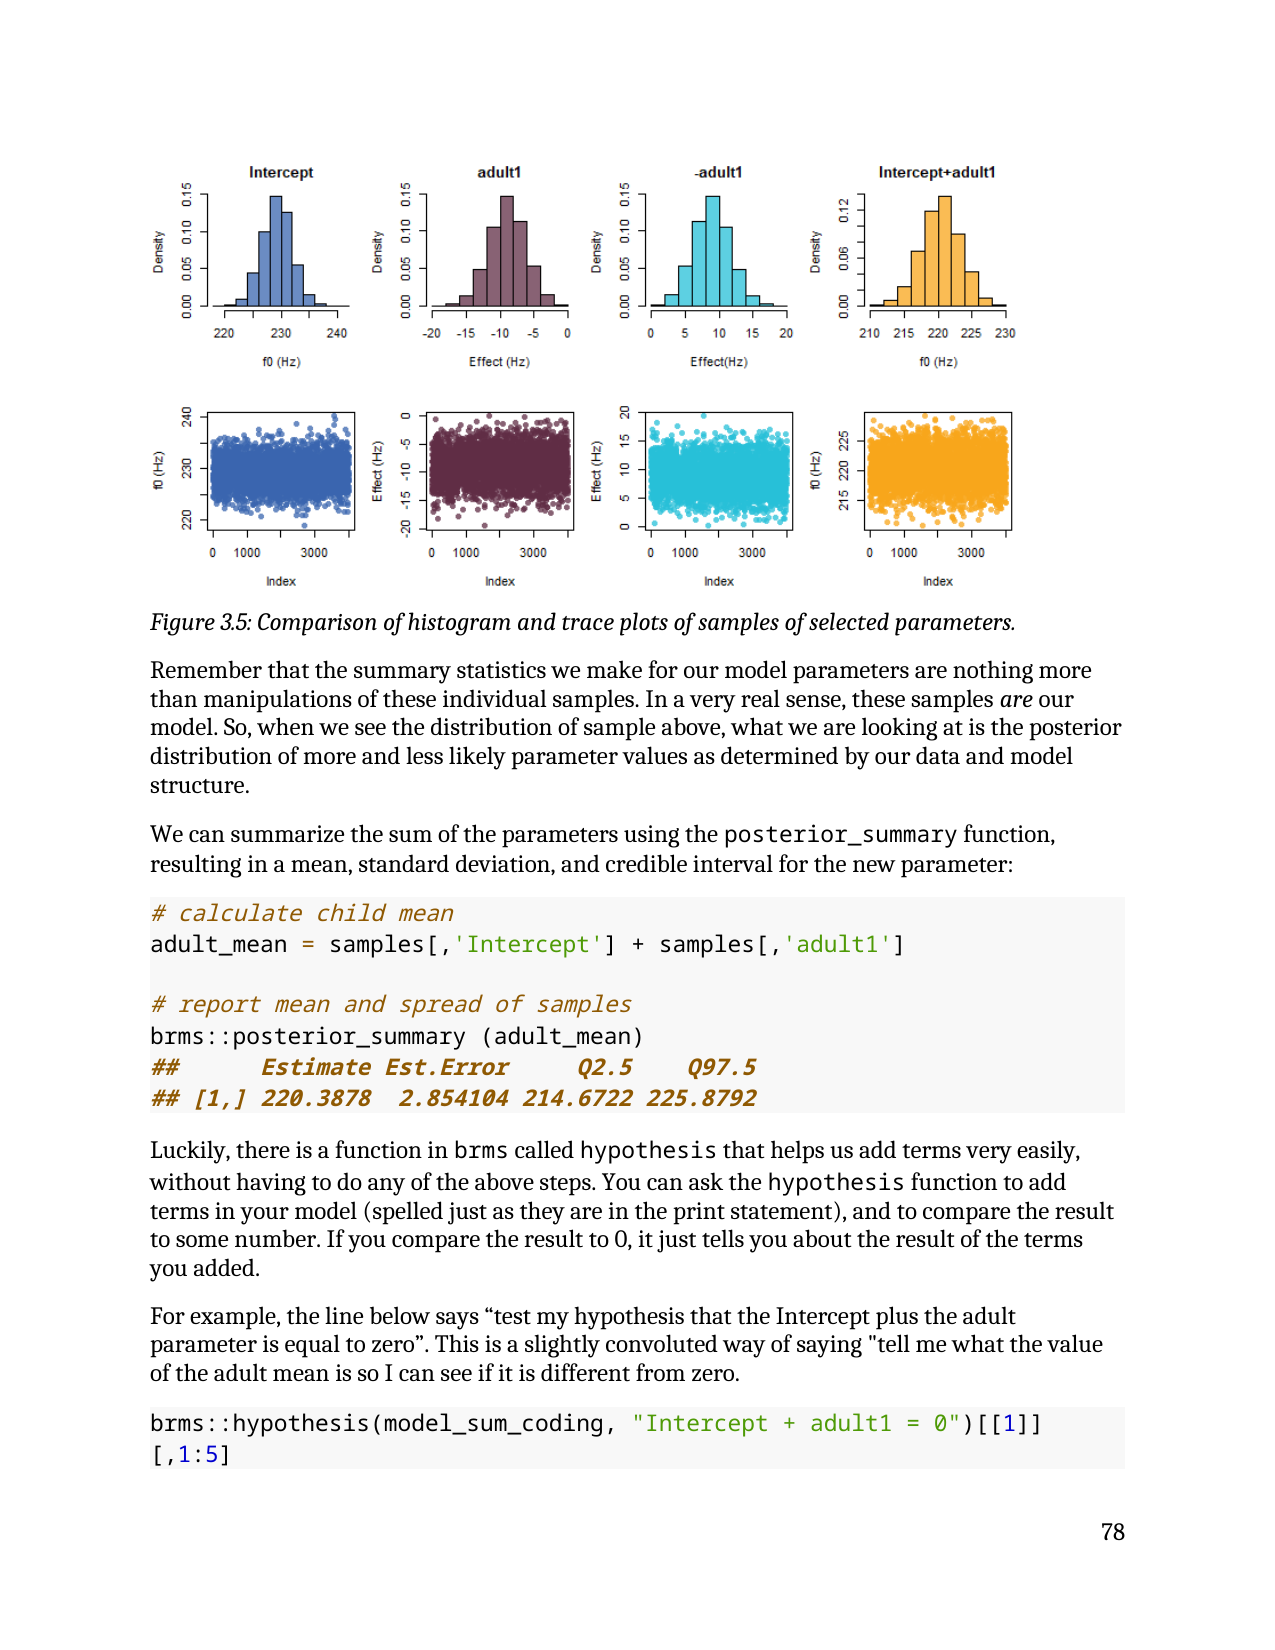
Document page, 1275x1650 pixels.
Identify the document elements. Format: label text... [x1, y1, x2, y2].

picture [150, 150, 1025, 588]
text Figure 3.5: Comparison of histogram and trace plots of samples of selected parameters. [150, 608, 1125, 637]
text Remember that the summary statistics we make for our model parameters are nothing more than manipulations of these individual samples. In a very real sense, these samples are our model. So, when we see the distribution of sample above, what we are looking at is the posterior distribution of more and less likely parameter values as determined by our data and model structure. [150, 656, 1125, 799]
text # calculate child mean adult_mean = samples[,'Intercept'] + samples[,'adult1'] # report mean and spread of samples brms::posterior_summary (adult_mean) ## Estimate Est.Error Q2.5 Q97.5 ## [1,] 220.3878 2.854104 214.6722 225.8792 [150, 897, 1125, 1113]
text For example, the line below says “test my hypothesis that the Intercept plus the adult parameter is equal to zero”. This is a slightly convoluted way of saying "tell me what the value of the adult mean is so I can see if it is different from zero. [150, 1302, 1125, 1388]
text We can summarize the sum of the parameters using the posterior_summary function, resulting in a mean, standard deviation, and credible interval for the new parameter: [150, 818, 1125, 878]
text Luckily, there is a function in brms called hypothesis that helps us add terms very easily, without having to do any of the above steps. You can ask the hypothesis function to add terms in your model (spelled just as they are in the print statement), and to compare the result to some number. If you compare the result to 0, it just tells you about the result of the terms you added. [150, 1134, 1125, 1283]
